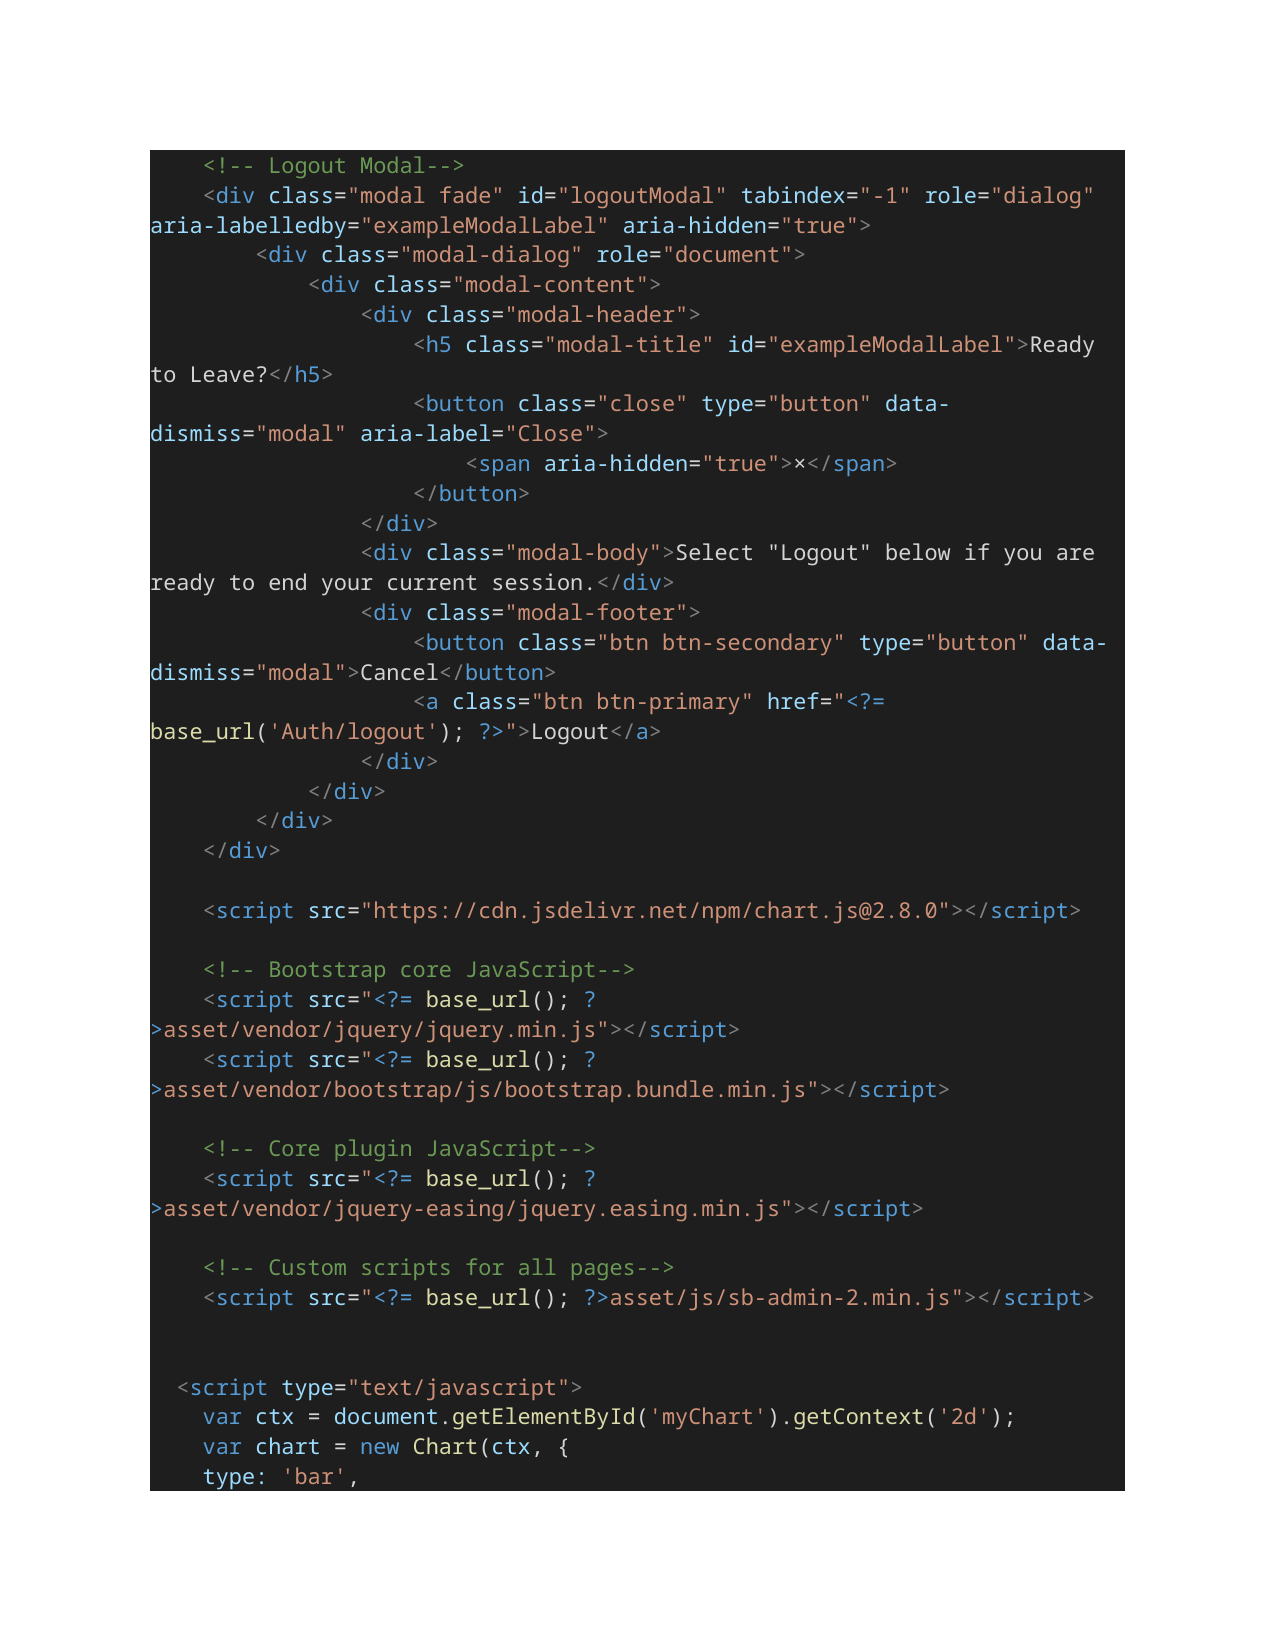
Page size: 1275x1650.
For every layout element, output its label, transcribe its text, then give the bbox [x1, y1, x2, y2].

text <script src="<?= base_url(); ?>asset/vendor/jquery-easing/jquery.easing.min.js"></script> [150, 1163, 1125, 1222]
text <div class="modal-footer"> [150, 597, 1125, 627]
text <button class="btn btn-secondary" type="button" data-dismiss="modal">Cancel</button> [150, 627, 1125, 686]
text <script type="text/javascript"> [150, 1371, 1125, 1401]
text <!-- Custom scripts for all pages--> [150, 1252, 1125, 1282]
text <!-- Core plugin JavaScript--> [150, 1133, 1125, 1163]
text <script src="<?= base_url(); ?>asset/js/sb-admin-2.min.js"></script> [150, 1282, 1125, 1312]
text <a class="btn btn-primary" href="<?= base_url('Auth/logout'); ?>">Logout</a> [150, 686, 1125, 746]
text </div> [150, 805, 1125, 835]
text <script src="<?= base_url(); ?>asset/vendor/jquery/jquery.min.js"></script> [150, 984, 1125, 1044]
text var ctx = document.getElementById('myChart').getContext('2d'); [150, 1401, 1125, 1431]
text <script src="https://cdn.jsdelivr.net/npm/chart.js@2.8.0"></script> [150, 895, 1125, 924]
text <div class="modal-body">Select "Logout" below if you are ready to end your current session.</div> [150, 537, 1125, 597]
text type: 'bar', [150, 1461, 1125, 1491]
text <div class="modal-header"> [150, 299, 1125, 329]
text <script src="<?= base_url(); ?>asset/vendor/bootstrap/js/bootstrap.bundle.min.js"></script> [150, 1044, 1125, 1103]
text <!-- Logout Modal--> [150, 150, 1125, 180]
text <div class="modal-dialog" role="document"> [150, 239, 1125, 269]
text <h5 class="modal-title" id="exampleModalLabel">Ready to Leave?</h5> [150, 329, 1125, 388]
text var chart = new Chart(ctx, { [150, 1431, 1125, 1461]
text <div class="modal fade" id="logoutModal" tabindex="-1" role="dialog" aria-labelledby="exampleModalLabel" aria-hidden="true"> [150, 180, 1125, 239]
text </div> [150, 507, 1125, 537]
text </div> [150, 746, 1125, 776]
text <div class="modal-content"> [150, 269, 1125, 299]
text <!-- Bootstrap core JavaScript--> [150, 954, 1125, 984]
text </div> [150, 835, 1125, 865]
text <button class="close" type="button" data-dismiss="modal" aria-label="Close"> [150, 388, 1125, 448]
text </div> [150, 776, 1125, 805]
text <span aria-hidden="true">×</span> [150, 448, 1125, 478]
text </button> [150, 478, 1125, 507]
